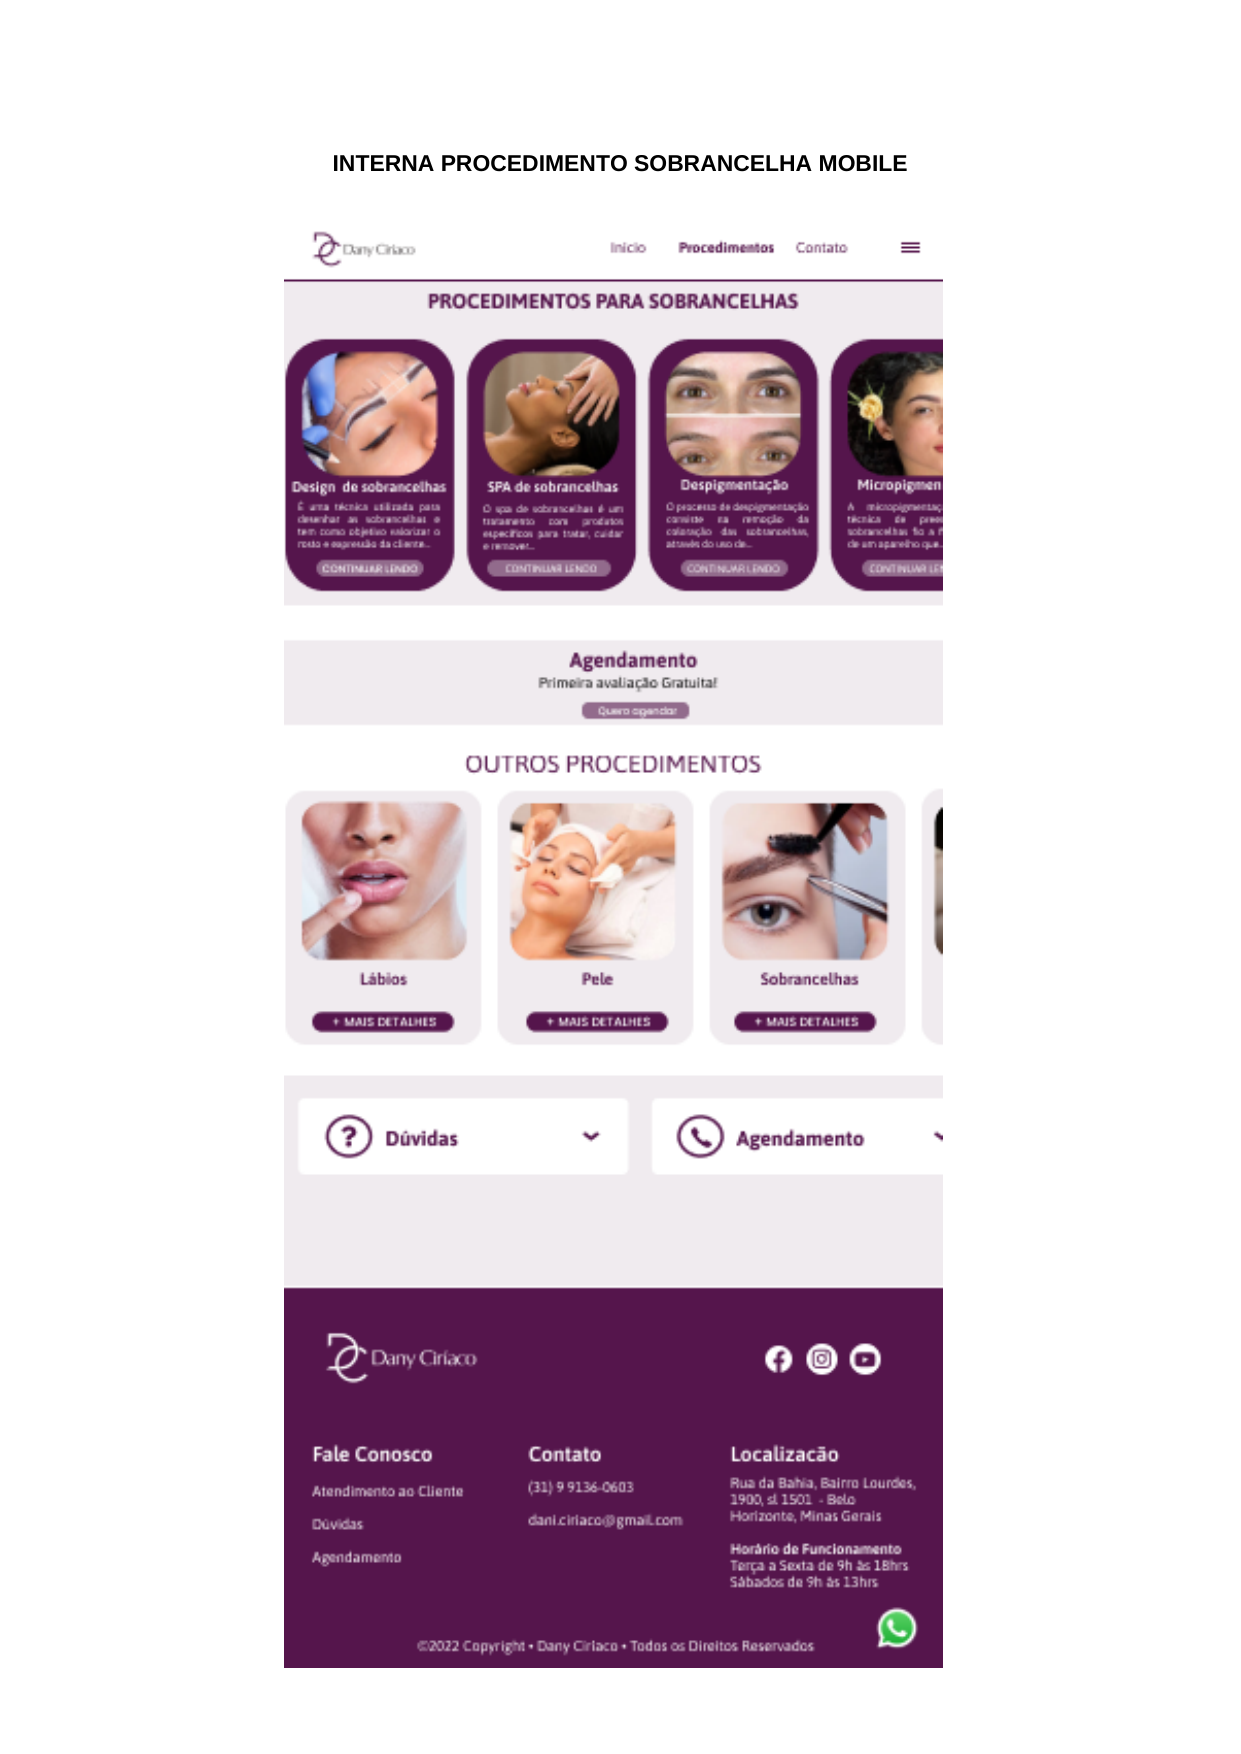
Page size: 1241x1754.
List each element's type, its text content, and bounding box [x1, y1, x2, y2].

picture [284, 214, 943, 1668]
text INTERNA PROCEDIMENTO SOBRANCELHA MOBILE [150, 150, 1090, 176]
